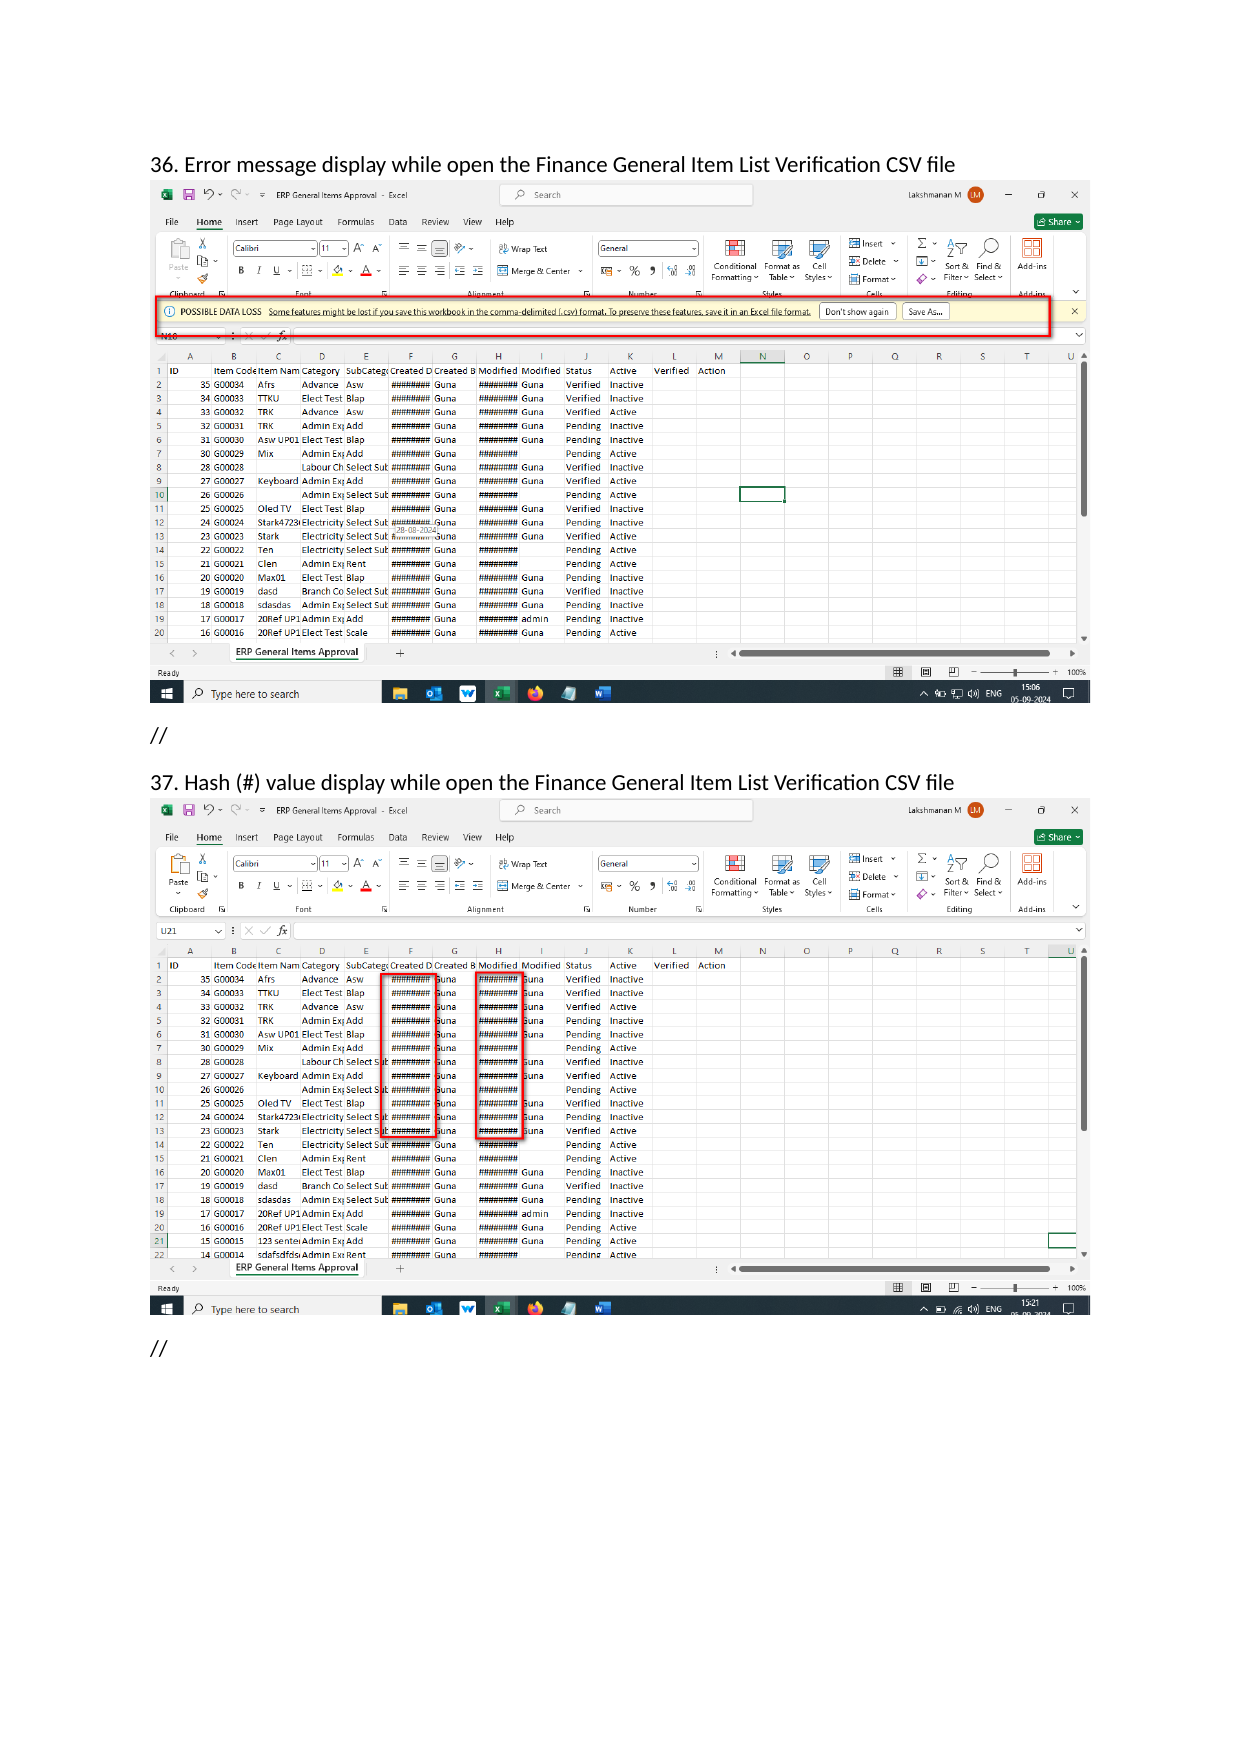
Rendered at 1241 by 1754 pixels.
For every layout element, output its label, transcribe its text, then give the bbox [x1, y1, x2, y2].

text // [150, 1334, 1090, 1362]
text 37. Hash (#) value display while open the Finance General Item List Verification CSV file [150, 768, 1090, 798]
picture [150, 798, 1091, 1315]
text 36. Error message display while open the Finance General Item List Verification CSV file [150, 150, 1090, 180]
text // [150, 721, 1090, 749]
picture [150, 180, 1091, 703]
